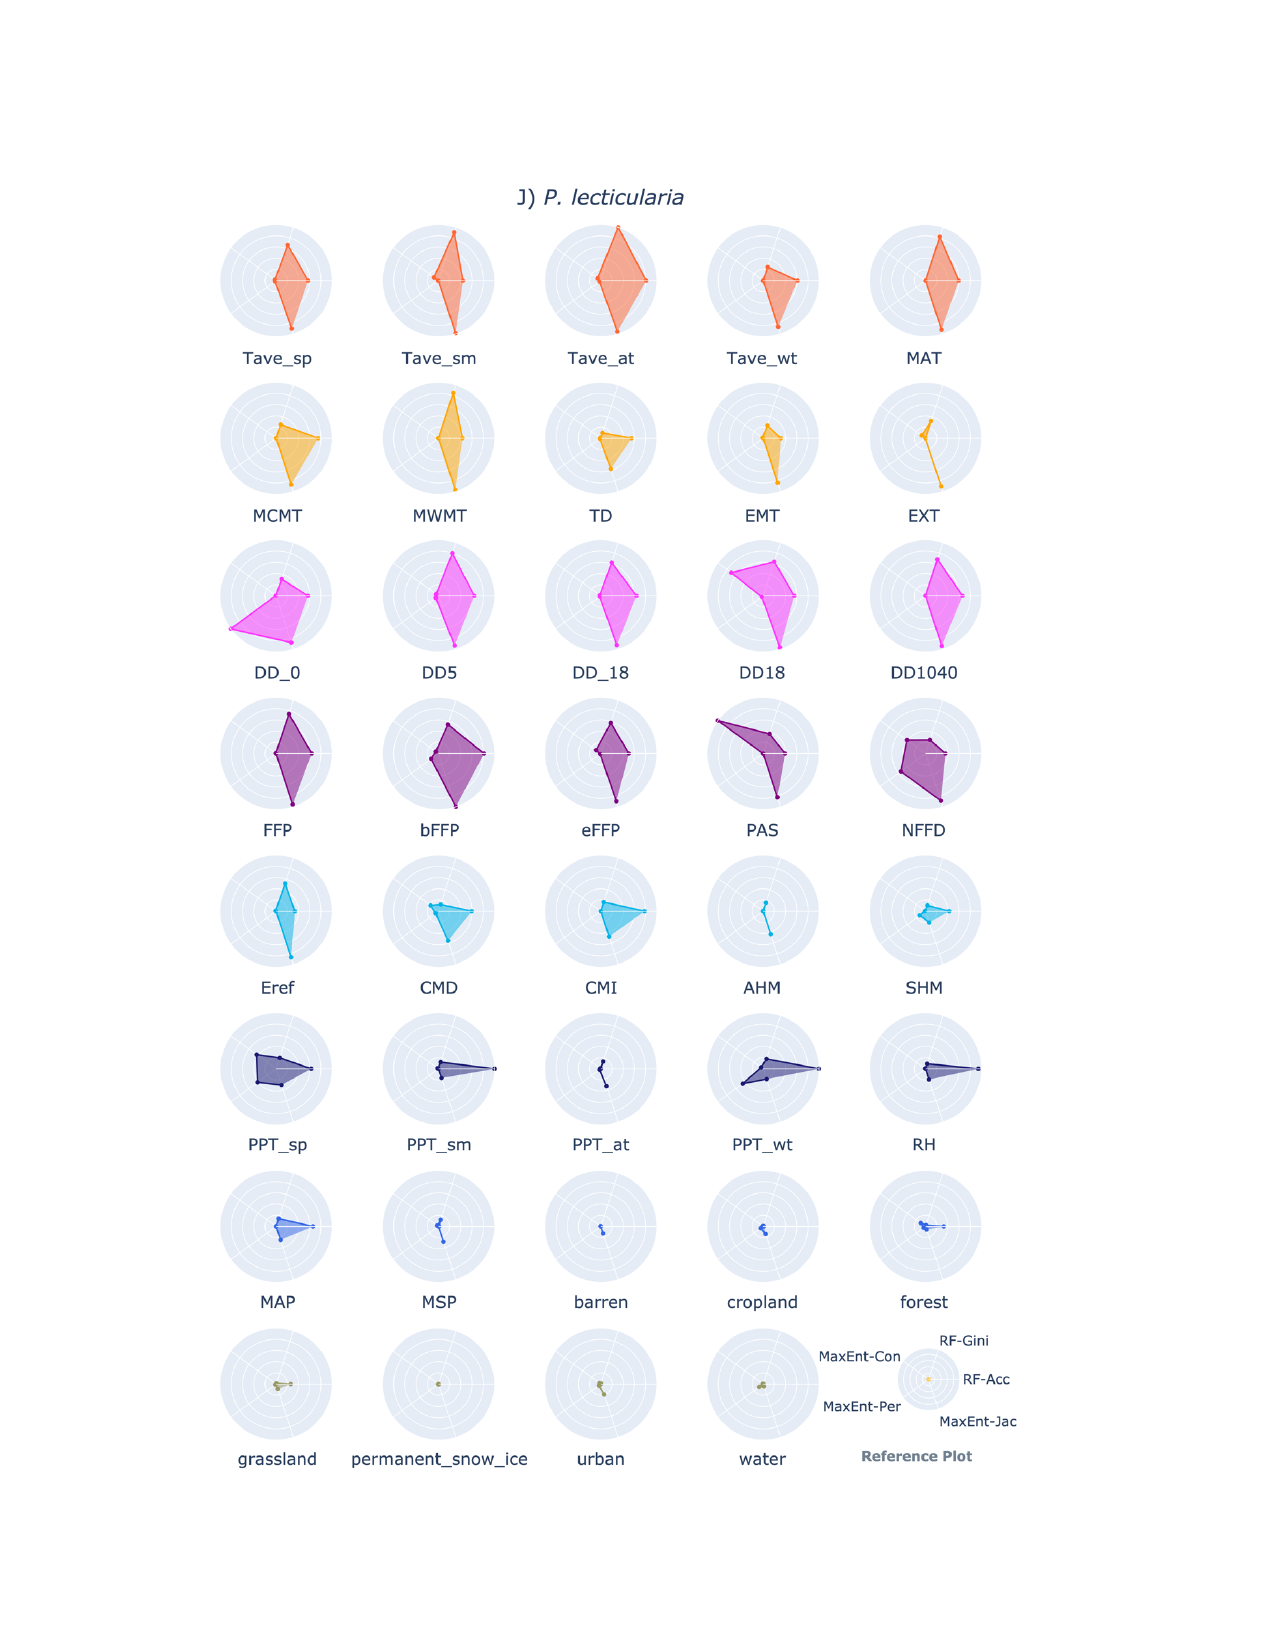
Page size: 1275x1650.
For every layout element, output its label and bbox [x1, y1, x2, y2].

picture [150, 150, 1050, 1500]
